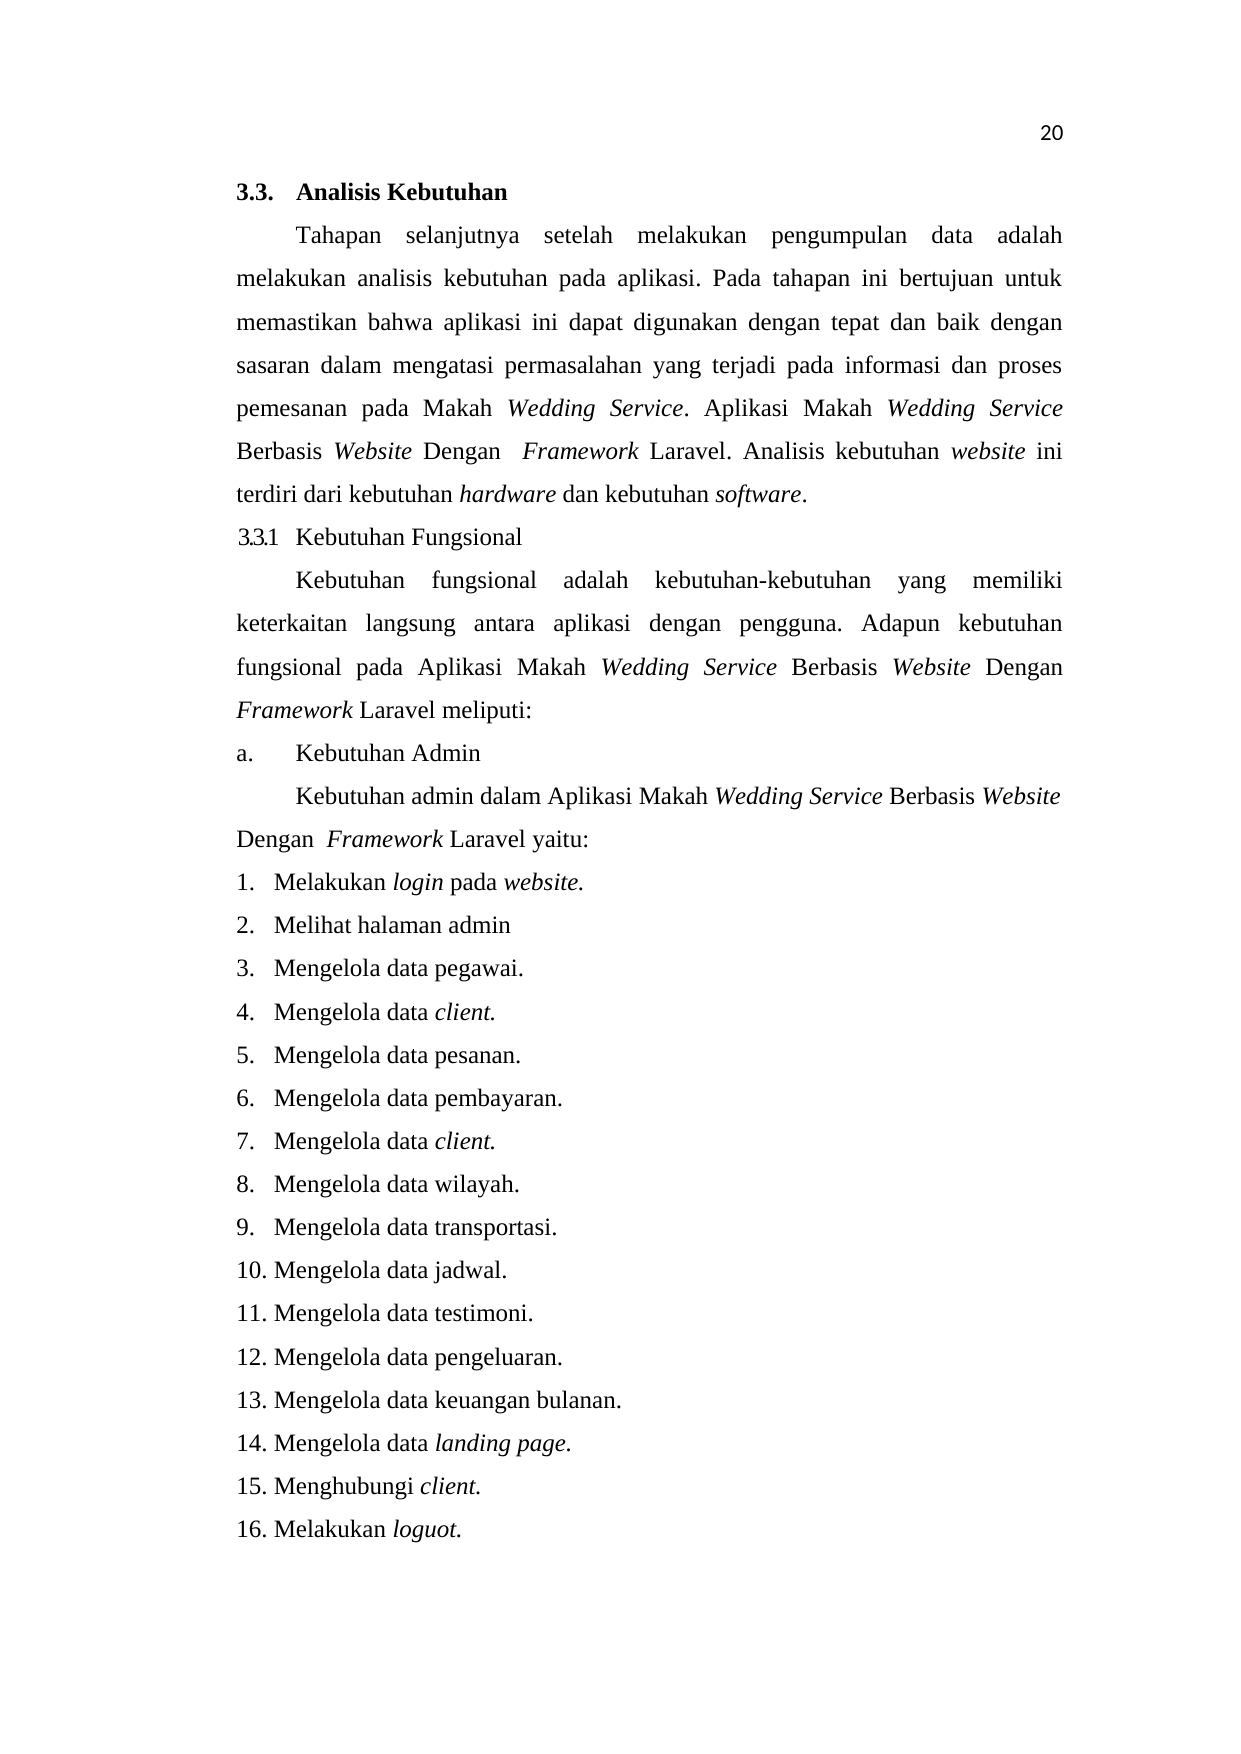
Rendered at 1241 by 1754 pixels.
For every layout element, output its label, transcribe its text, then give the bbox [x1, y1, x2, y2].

list Mengelola data testimoni. [236, 1298, 1063, 1327]
list Tahapan selanjutnya setelah melakukan pengumpulan data adalah melakukan analisis kebutuhan pada aplikasi. Pada tahapan ini bertujuan untuk memastikan bahwa aplikasi ini dapat digunakan dengan tepat dan baik dengan sasaran dalam mengatasi permasalahan yang terjadi pada informasi dan proses pemesanan pada Makah Wedding Service. Aplikasi Makah Wedding Service Berbasis Website Dengan Framework Laravel. Analisis kebutuhan website ini terdiri dari kebutuhan hardware dan kebutuhan software. [236, 220, 1063, 508]
subtitle Kebutuhan Fungsional [279, 522, 1063, 551]
list Menghubungi client. [236, 1471, 1063, 1500]
list Mengelola data pengeluaran. [236, 1342, 1063, 1370]
list Melihat halaman admin [236, 910, 1063, 939]
list Mengelola data pegawai. [236, 953, 1063, 982]
list Mengelola data pembayaran. [236, 1083, 1063, 1112]
list Kebutuhan Admin [236, 738, 1063, 767]
list Mengelola data pesanan. [236, 1040, 1063, 1068]
list Mengelola data keuangan bulanan. [236, 1385, 1063, 1413]
list Kebutuhan admin dalam Aplikasi Makah Wedding Service Berbasis Website Dengan Framework Laravel yaitu: [236, 781, 1063, 853]
subtitle Analisis Kebutuhan [273, 177, 1063, 206]
list Mengelola data jadwal. [236, 1255, 1063, 1284]
list Mengelola data transportasi. [236, 1212, 1063, 1241]
list Mengelola data landing page. [236, 1428, 1063, 1457]
list Mengelola data client. [236, 1126, 1063, 1155]
list Mengelola data client. [236, 997, 1063, 1025]
list Kebutuhan fungsional adalah kebutuhan-kebutuhan yang memiliki keterkaitan langsung antara aplikasi dengan pengguna. Adapun kebutuhan fungsional pada Aplikasi Makah Wedding Service Berbasis Website Dengan Framework Laravel meliputi: [236, 565, 1063, 723]
list Melakukan loguot. [236, 1514, 1063, 1543]
list Melakukan login pada website. [236, 867, 1063, 896]
list Mengelola data wilayah. [236, 1169, 1063, 1198]
